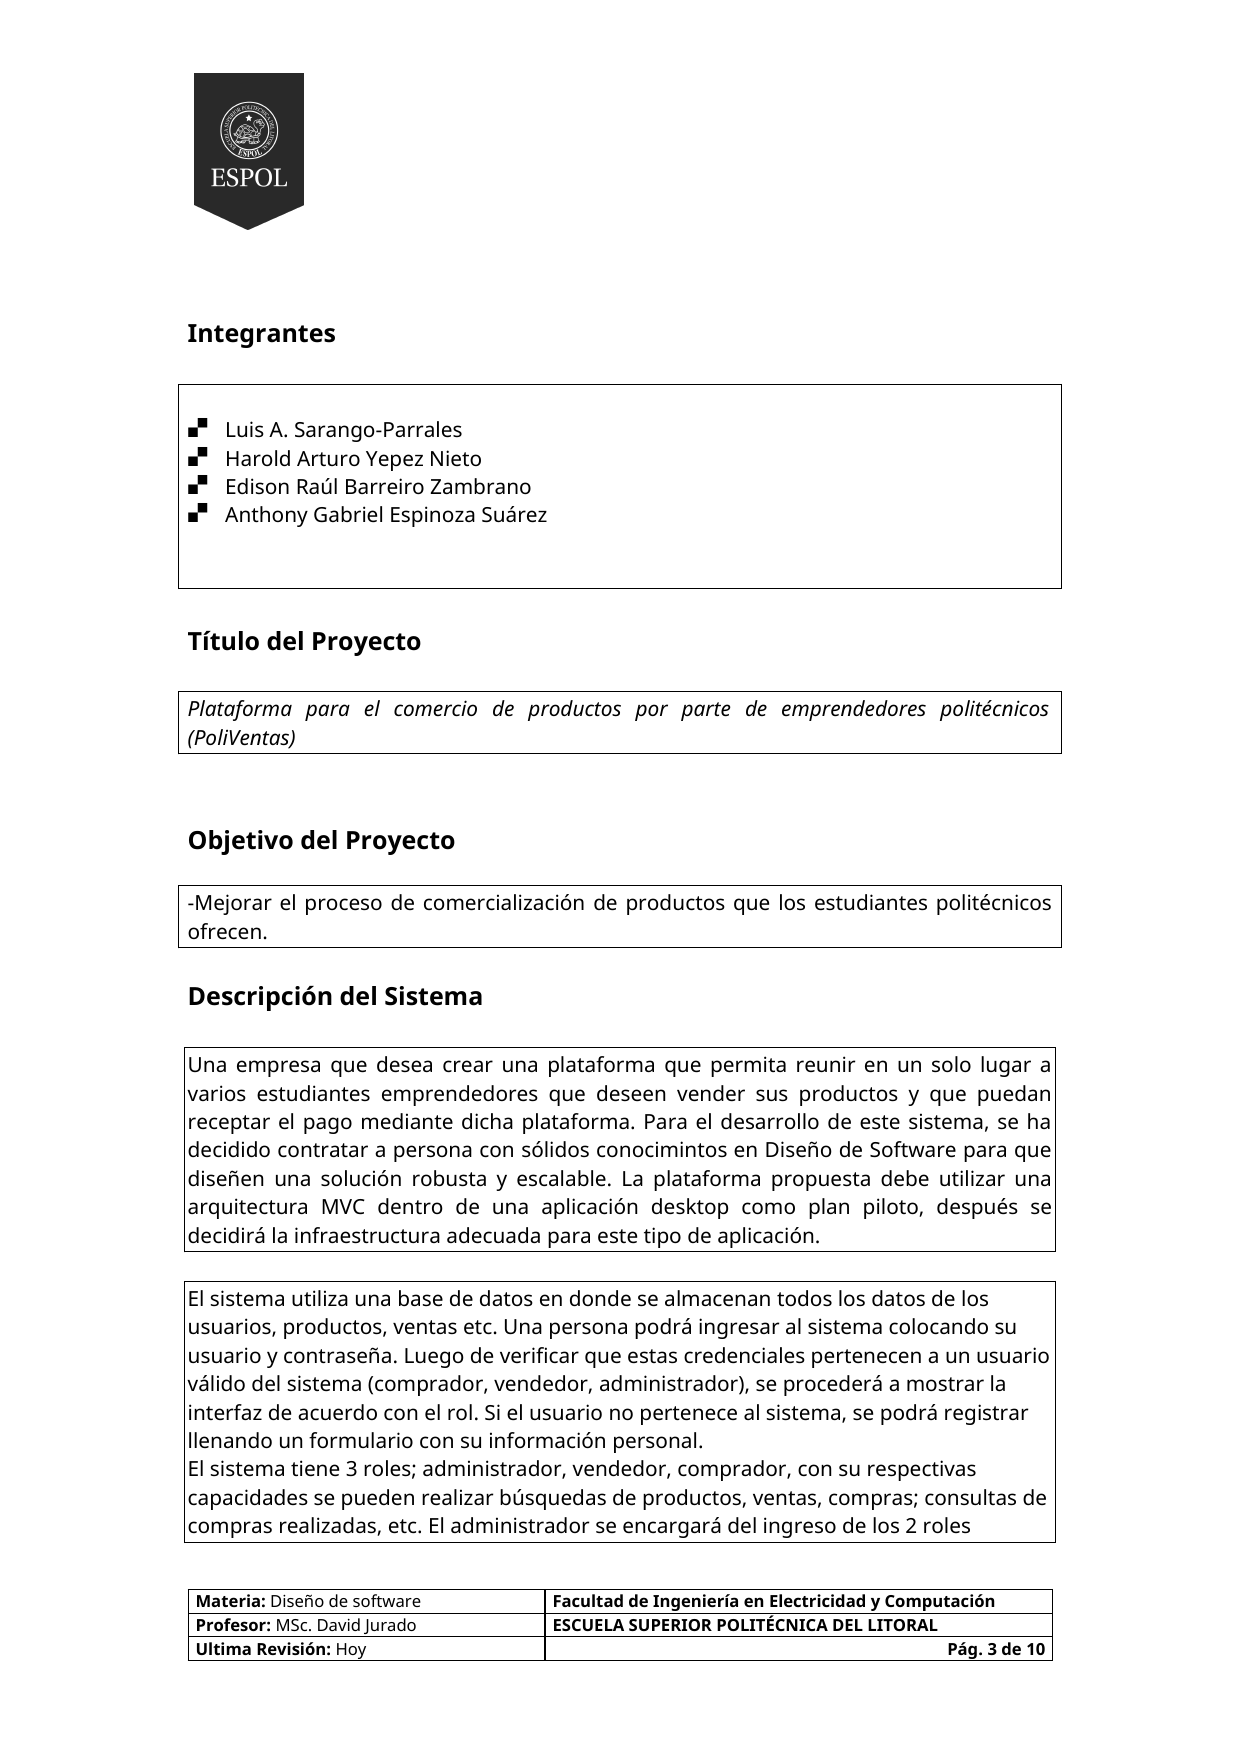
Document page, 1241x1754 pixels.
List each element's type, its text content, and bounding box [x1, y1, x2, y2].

text -Mejorar el proceso de comercialización de productos que los estudiantes politécnicos ofrecen. [179, 886, 1061, 947]
text Una empresa que desea crear una plataforma que permita reunir en un solo lugar a varios estudiantes emprendedores que deseen vender sus productos y que puedan receptar el pago mediante dicha plataforma. Para el desarrollo de este sistema, se ha decidido contratar a persona con sólidos conocimintos en Diseño de Software para que diseñen una solución robusta y escalable. La plataforma propuesta debe utilizar una arquitectura MVC dentro de una aplicación desktop como plan piloto, después se decidirá la infraestructura adecuada para este tipo de aplicación. [185, 1048, 1055, 1251]
list Harold Arturo Yepez Nieto [187, 444, 1053, 472]
list Edison Raúl Barreiro Zambrano [187, 472, 1053, 501]
list Luis A. Sarango-Parrales [187, 415, 1053, 444]
text El sistema utiliza una base de datos en donde se almacenan todos los datos de los usuarios, productos, ventas etc. Una persona podrá ingresar al sistema colocando su usuario y contraseña. Luego de verificar que estas credenciales pertenecen a un usuario válido del sistema (comprador, vendedor, administrador), se procederá a mostrar la interfaz de acuerdo con el rol. Si el usuario no pertenece al sistema, se podrá registrar llenando un formulario con su información personal. [185, 1282, 1055, 1451]
subtitle Objetivo del Proyecto [187, 822, 1053, 857]
subtitle Integrantes [187, 316, 1053, 350]
list Anthony Gabriel Espinoza Suárez [187, 501, 1053, 529]
subtitle Descripción del Sistema [187, 979, 1053, 1013]
subtitle Título del Proyecto [187, 623, 1053, 657]
text Plataforma para el comercio de productos por parte de emprendedores politécnicos (PoliVentas) [179, 692, 1061, 753]
picture [194, 73, 304, 230]
